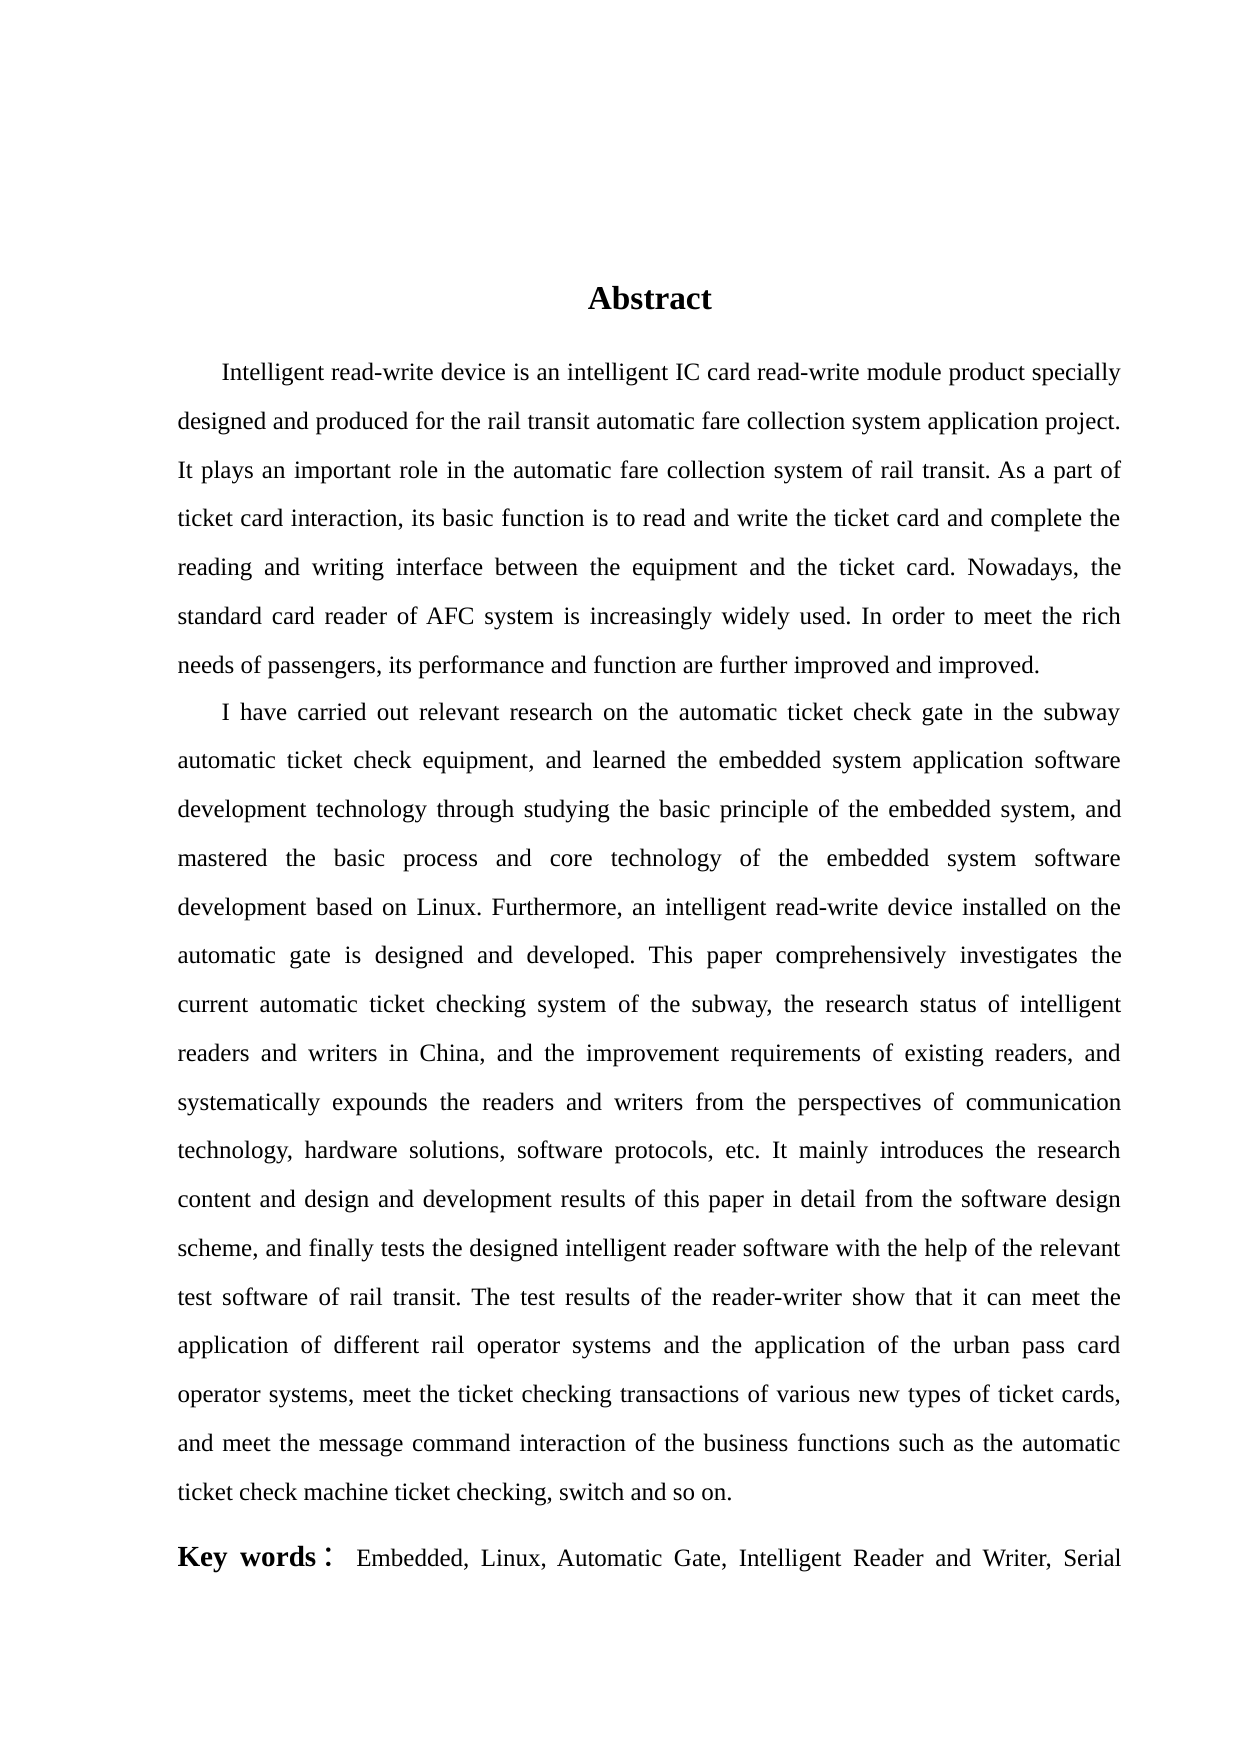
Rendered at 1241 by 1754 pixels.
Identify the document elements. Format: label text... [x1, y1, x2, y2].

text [177, 1522, 1122, 1587]
title Abstract [177, 265, 1122, 330]
text Intelligent read-write device is an intelligent IC card read-write module product specially designed and produced for the rail transit automatic fare collection system application project. It plays an important role in the automatic fare collection system of rail transit. As a part of ticket card interaction, its basic function is to read and write the ticket card and complete the reading and writing interface between the equipment and the ticket card. Nowadays, the standard card reader of AFC system is increasingly widely used. In order to meet the rich needs of passengers, its performance and function are further improved and improved. [177, 355, 1122, 680]
text I have carried out relevant research on the automatic ticket check gate in the subway automatic ticket check equipment, and learned the embedded system application software development technology through studying the basic principle of the embedded system, and mastered the basic process and core technology of the embedded system software development based on Linux. Furthermore, an intelligent read-write device installed on the automatic gate is designed and developed. This paper comprehensively investigates the current automatic ticket checking system of the subway, the research status of intelligent readers and writers in China, and the improvement requirements of existing readers, and systematically expounds the readers and writers from the perspectives of communication technology, hardware solutions, software protocols, etc. It mainly introduces the research content and design and development results of this paper in detail from the software design scheme, and finally tests the designed intelligent reader software with the help of the relevant test software of rail transit. The test results of the reader-writer show that it can meet the application of different rail operator systems and the application of the urban pass card operator systems, meet the ticket checking transactions of various new types of ticket cards, and meet the message command interaction of the business functions such as the automatic ticket check machine ticket checking, switch and so on. [177, 695, 1122, 1507]
